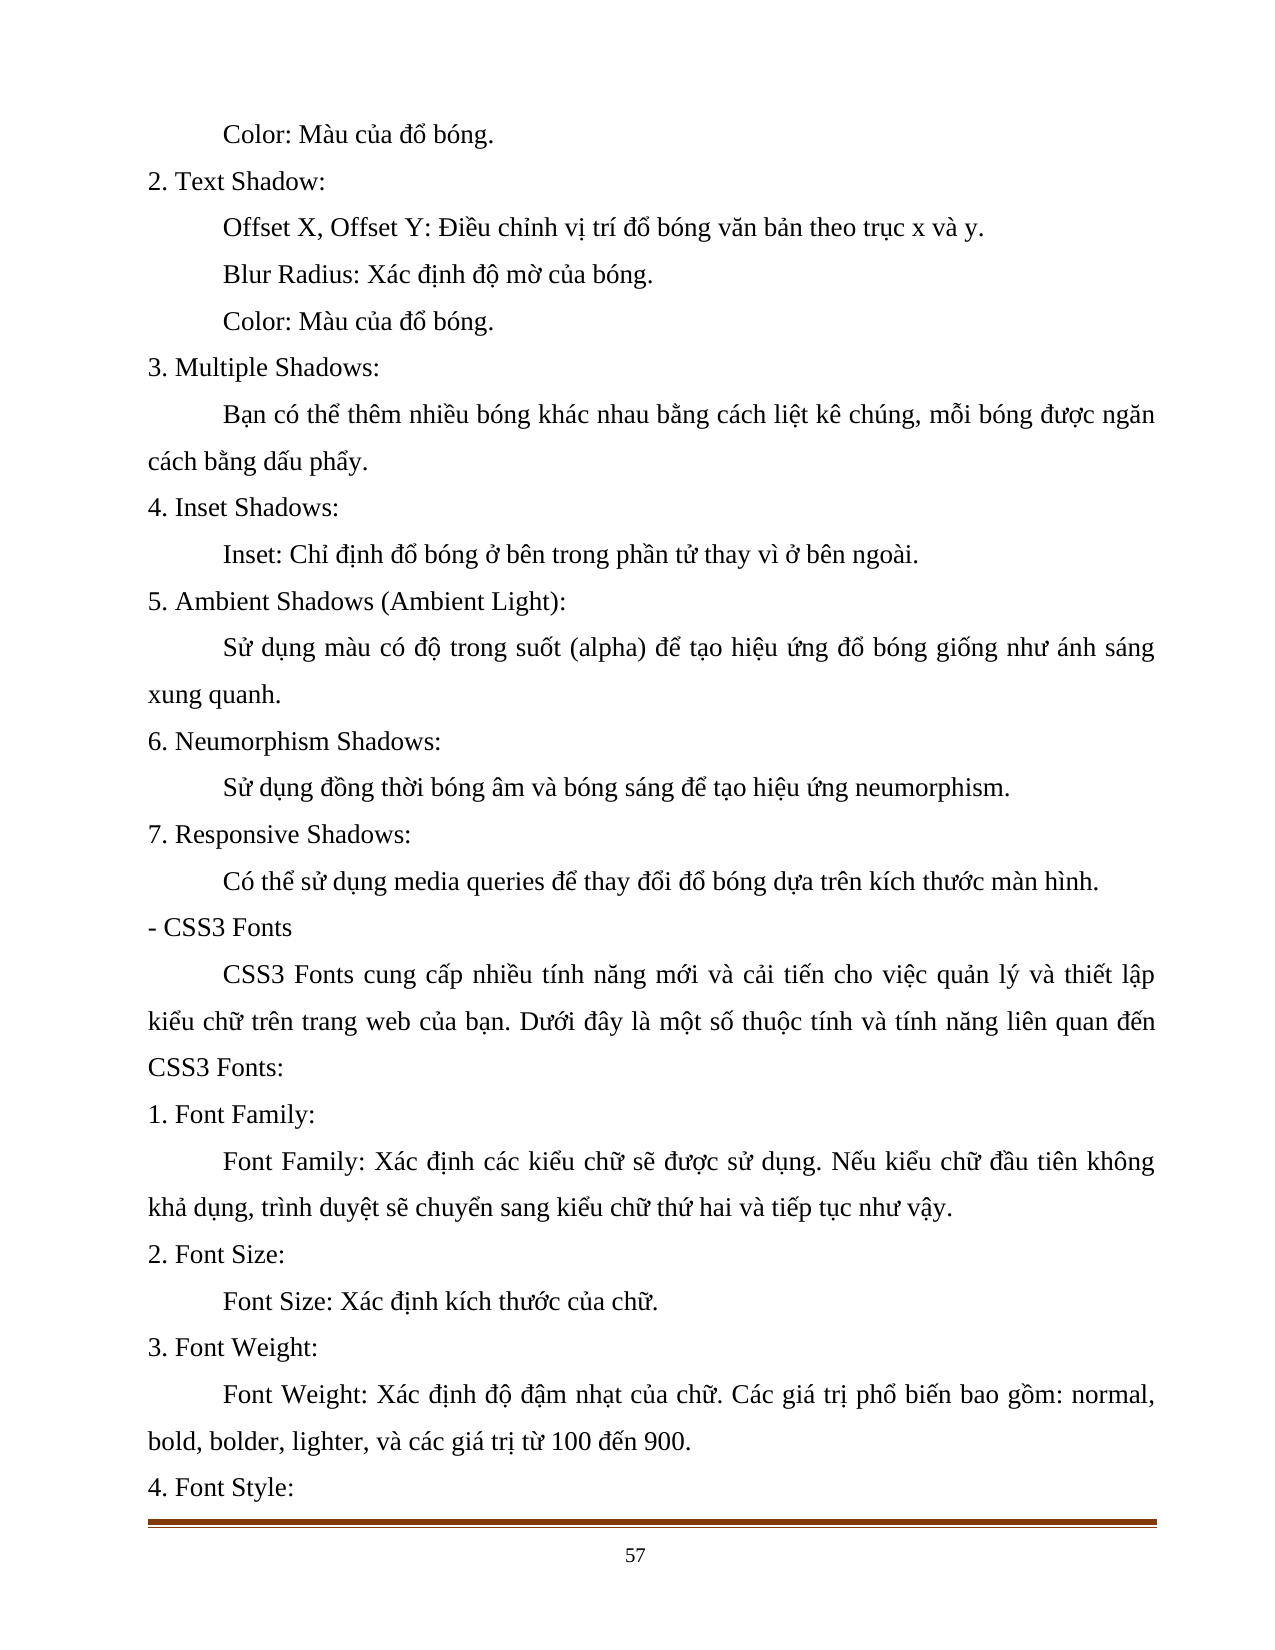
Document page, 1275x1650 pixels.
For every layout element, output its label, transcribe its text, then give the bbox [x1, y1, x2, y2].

text Offset X, Offset Y: Điều chỉnh vị trí đổ bóng văn bản theo trục x và y. [148, 211, 1157, 243]
text Sử dụng đồng thời bóng âm và bóng sáng để tạo hiệu ứng neumorphism. [148, 771, 1157, 803]
text Bạn có thể thêm nhiều bóng khác nhau bằng cách liệt kê chúng, mỗi bóng được ngăn cách bằng dấu phẩy. [148, 398, 1157, 476]
text Color: Màu của đổ bóng. [148, 305, 1157, 336]
text Font Family: Xác định các kiểu chữ sẽ được sử dụng. Nếu kiểu chữ đầu tiên không khả dụng, trình duyệt sẽ chuyển sang kiểu chữ thứ hai và tiếp tục như vậy. [148, 1145, 1157, 1223]
text Color: Màu của đổ bóng. [148, 118, 1157, 149]
text Inset: Chỉ định đổ bóng ở bên trong phần tử thay vì ở bên ngoài. [148, 538, 1157, 569]
text 3. Font Weight: [148, 1331, 1157, 1363]
text 2. Font Size: [148, 1238, 1157, 1269]
text 1. Font Family: [148, 1098, 1157, 1129]
text - CSS3 Fonts [148, 911, 1157, 943]
text 4. Inset Shadows: [148, 491, 1157, 523]
text Font Size: Xác định kích thước của chữ. [148, 1285, 1157, 1316]
text 7. Responsive Shadows: [148, 818, 1157, 849]
text 5. Ambient Shadows (Ambient Light): [148, 585, 1157, 616]
text Sử dụng màu có độ trong suốt (alpha) để tạo hiệu ứng đổ bóng giống như ánh sáng xung quanh. [148, 631, 1157, 709]
text Font Weight: Xác định độ đậm nhạt của chữ. Các giá trị phổ biến bao gồm: normal, bold, bolder, lighter, và các giá trị từ 100 đến 900. [148, 1378, 1157, 1456]
text 3. Multiple Shadows: [148, 351, 1157, 383]
text 6. Neumorphism Shadows: [148, 725, 1157, 756]
text Blur Radius: Xác định độ mờ của bóng. [148, 258, 1157, 289]
text Có thể sử dụng media queries để thay đổi đổ bóng dựa trên kích thước màn hình. [148, 865, 1157, 896]
text CSS3 Fonts cung cấp nhiều tính năng mới và cải tiến cho việc quản lý và thiết lập kiểu chữ trên trang web của bạn. Dưới đây là một số thuộc tính và tính năng liên quan đến CSS3 Fonts: [148, 958, 1157, 1083]
text 4. Font Style: [148, 1471, 1157, 1503]
text 2. Text Shadow: [148, 165, 1157, 196]
